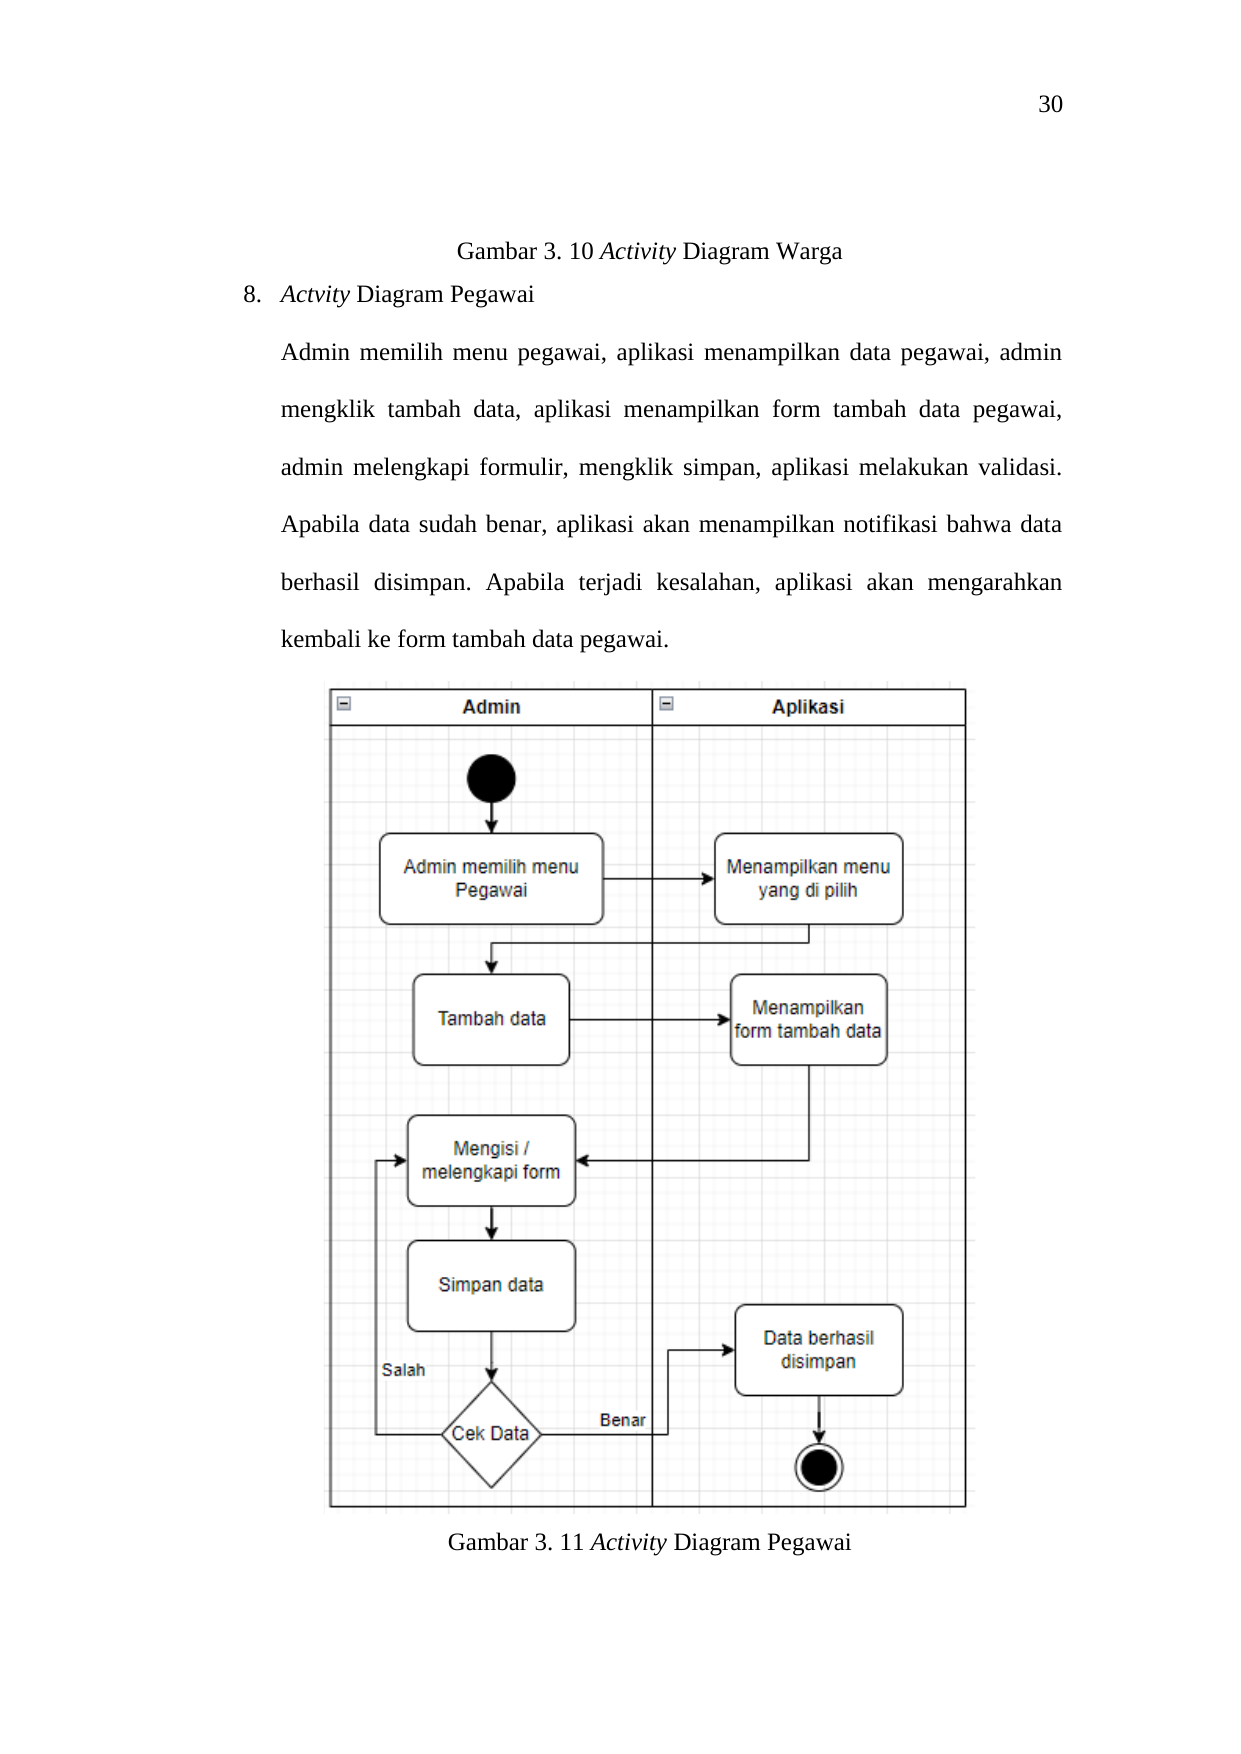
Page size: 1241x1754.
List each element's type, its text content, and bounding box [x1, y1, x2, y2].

list Actvity Diagram Pegawai [243, 279, 1063, 308]
list Admin memilih menu pegawai, aplikasi menampilkan data pegawai, admin mengklik tambah data, aplikasi menampilkan form tambah data pegawai, admin melengkapi formulir, mengklik simpan, aplikasi melakukan validasi. Apabila data sudah benar, aplikasi akan menampilkan notifikasi bahwa data berhasil disimpan. Apabila terjadi kesalahan, aplikasi akan mengarahkan kembali ke form tambah data pegawai. [281, 337, 1063, 653]
picture [323, 681, 976, 1514]
